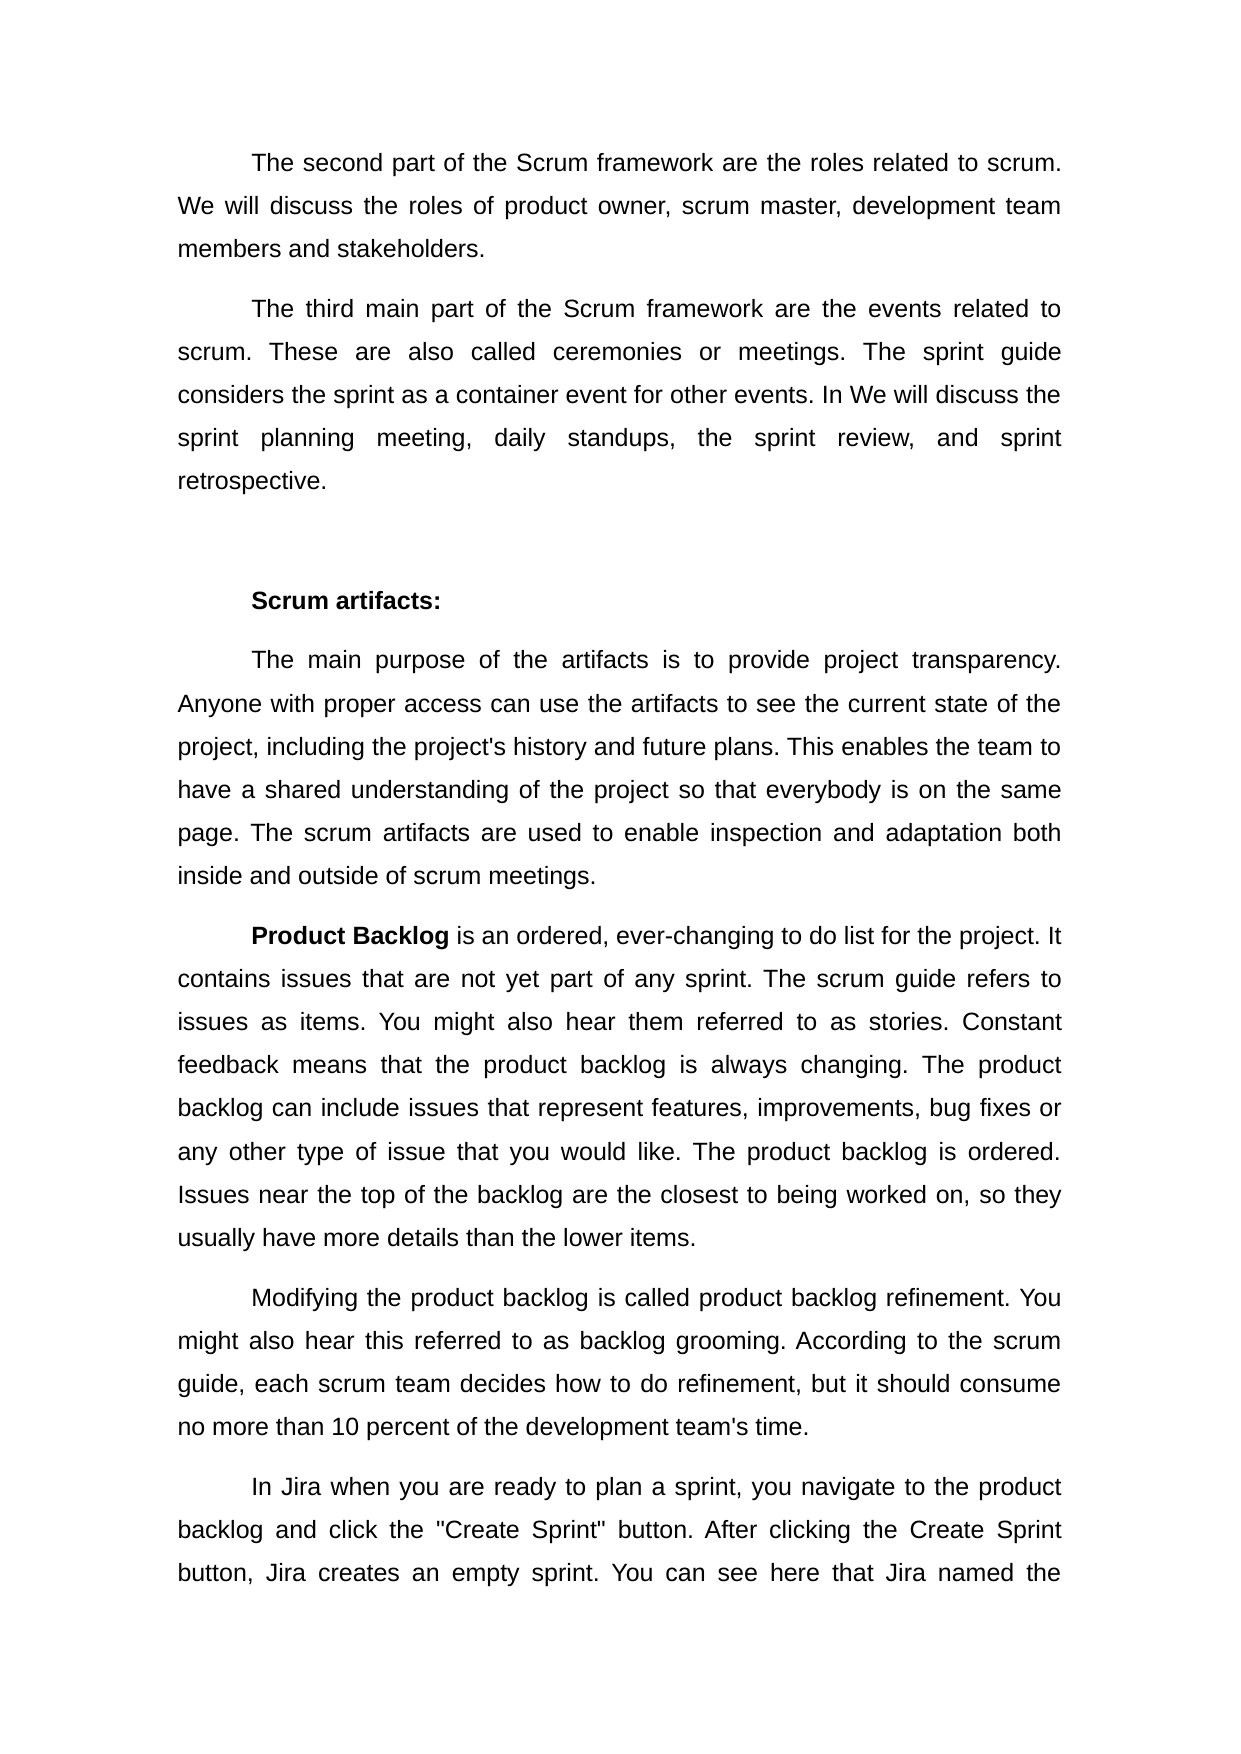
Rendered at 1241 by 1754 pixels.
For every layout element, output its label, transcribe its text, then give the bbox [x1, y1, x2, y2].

text The third main part of the Scrum framework are the events related to scrum. These are also called ceremonies or meetings. The sprint guide considers the sprint as a container event for other events. In We will discuss the sprint planning meeting, daily standups, the sprint review, and sprint retrospective. [177, 294, 1063, 495]
text Product Backlog is an ordered, ever-changing to do list for the project. It contains issues that are not yet part of any sprint. The scrum guide refers to issues as items. You might also hear them referred to as stories. Constant feedback means that the product backlog is always changing. The product backlog can include issues that represent features, improvements, bug fixes or any other type of issue that you would like. The product backlog is ordered. Issues near the top of the backlog are the closest to being worked on, so they usually have more details than the lower items. [177, 921, 1063, 1252]
text Scrum artifacts: [177, 586, 1063, 614]
text The second part of the Scrum framework are the roles related to scrum. We will discuss the roles of product owner, scrum master, development team members and stakeholders. [177, 148, 1063, 263]
text The main purpose of the artifacts is to provide project transparency. Anyone with proper access can use the artifacts to see the current state of the project, including the project's history and future plans. This enables the team to have a shared understanding of the project so that everybody is on the same page. The scrum artifacts are used to enable inspection and adaptation both inside and outside of scrum meetings. [177, 646, 1063, 890]
text Modifying the product backlog is called product backlog refinement. You might also hear this referred to as backlog grooming. According to the scrum guide, each scrum team decides how to do refinement, but it should consume no more than 10 percent of the development team's time. [177, 1283, 1063, 1441]
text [177, 1472, 1063, 1587]
